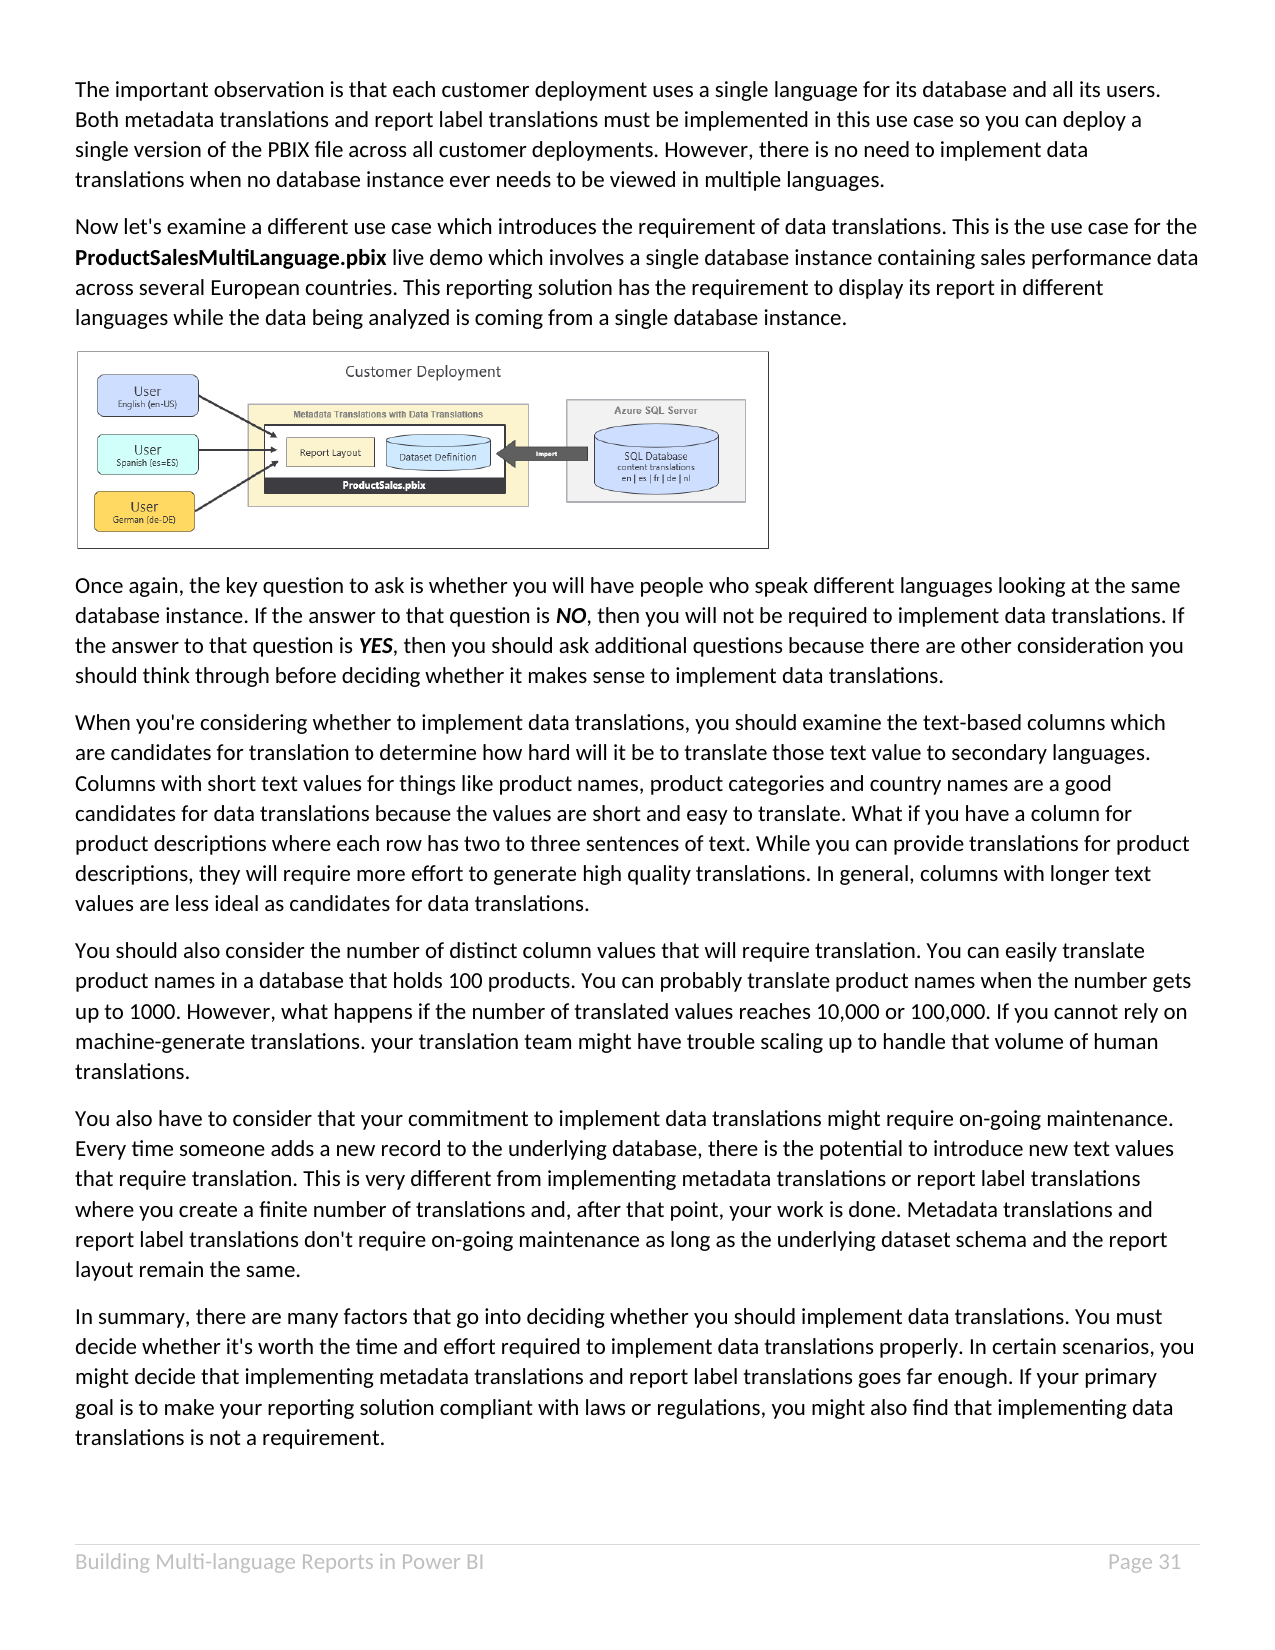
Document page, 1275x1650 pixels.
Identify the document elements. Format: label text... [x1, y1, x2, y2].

text You should also consider the number of distinct column values that will require translation. You can easily translate product names in a database that holds 100 products. You can probably translate product names when the number gets up to 1000. However, what happens if the number of translated values reaches 10,000 or 100,000. If you cannot rely on machine-generate translations. your translation team might have trouble scaling up to handle that volume of human translations. [75, 936, 1200, 1085]
text You also have to consider that your commitment to implement data translations might require on-going maintenance. Every time someone adds a new record to the underlying database, there is the potential to introduce new text values that require translation. This is very different from implementing metadata translations or report label translations where you create a finite number of translations and, after that point, your work is done. Metadata translations and report label translations don't require on-going maintenance as long as the underlying dataset schema and the report layout remain the same. [75, 1104, 1200, 1283]
text When you're considering whether to implement data translations, you should examine the text-based columns which are candidates for translation to determine how hard will it be to translate those text value to secondary languages. Columns with short text values for things like product names, product categories and country names are a good candidates for data translations because the values are short and easy to translate. What if you have a column for product descriptions where each row has two to three sentences of text. While you can provide translations for product descriptions, they will require more effort to generate high quality translations. In general, columns with longer text values are less ideal as candidates for data translations. [75, 708, 1200, 918]
text Once again, the key question to ask is whether you will have people who speak different languages looking at the same database instance. If the answer to that question is NO, then you will not be required to implement data translations. If the answer to that question is YES, then you should ask additional questions because there are other consideration you should think through before deciding whether it makes sense to implement data translations. [75, 571, 1200, 689]
text The important observation is that each customer deployment uses a single language for its database and all its users. Both metadata translations and report label translations must be implemented in this use case so you can deploy a single version of the PBIX file across all customer deployments. However, there is no need to implement data translations when no database instance ever needs to be viewed in multiple languages. [75, 75, 1200, 194]
text Now let's examine a different use case which introduces the requirement of data translations. This is the use case for the ProductSalesMultiLanguage.pbix live demo which involves a single database instance containing sales performance data across several European countries. This reporting solution has the requirement to display its report in different languages while the data being analyzed is coming from a single database instance. [75, 212, 1200, 331]
text In summary, there are many factors that go into deciding whether you should implement data translations. You must decide whether it's worth the time and effort required to implement data translations properly. In certain scenarios, you might decide that implementing metadata translations and report label translations goes far enough. If your primary goal is to make your reporting solution compliant with laws or regulations, you might also find that implementing data translations is not a requirement. [75, 1302, 1200, 1451]
picture [75, 350, 773, 552]
